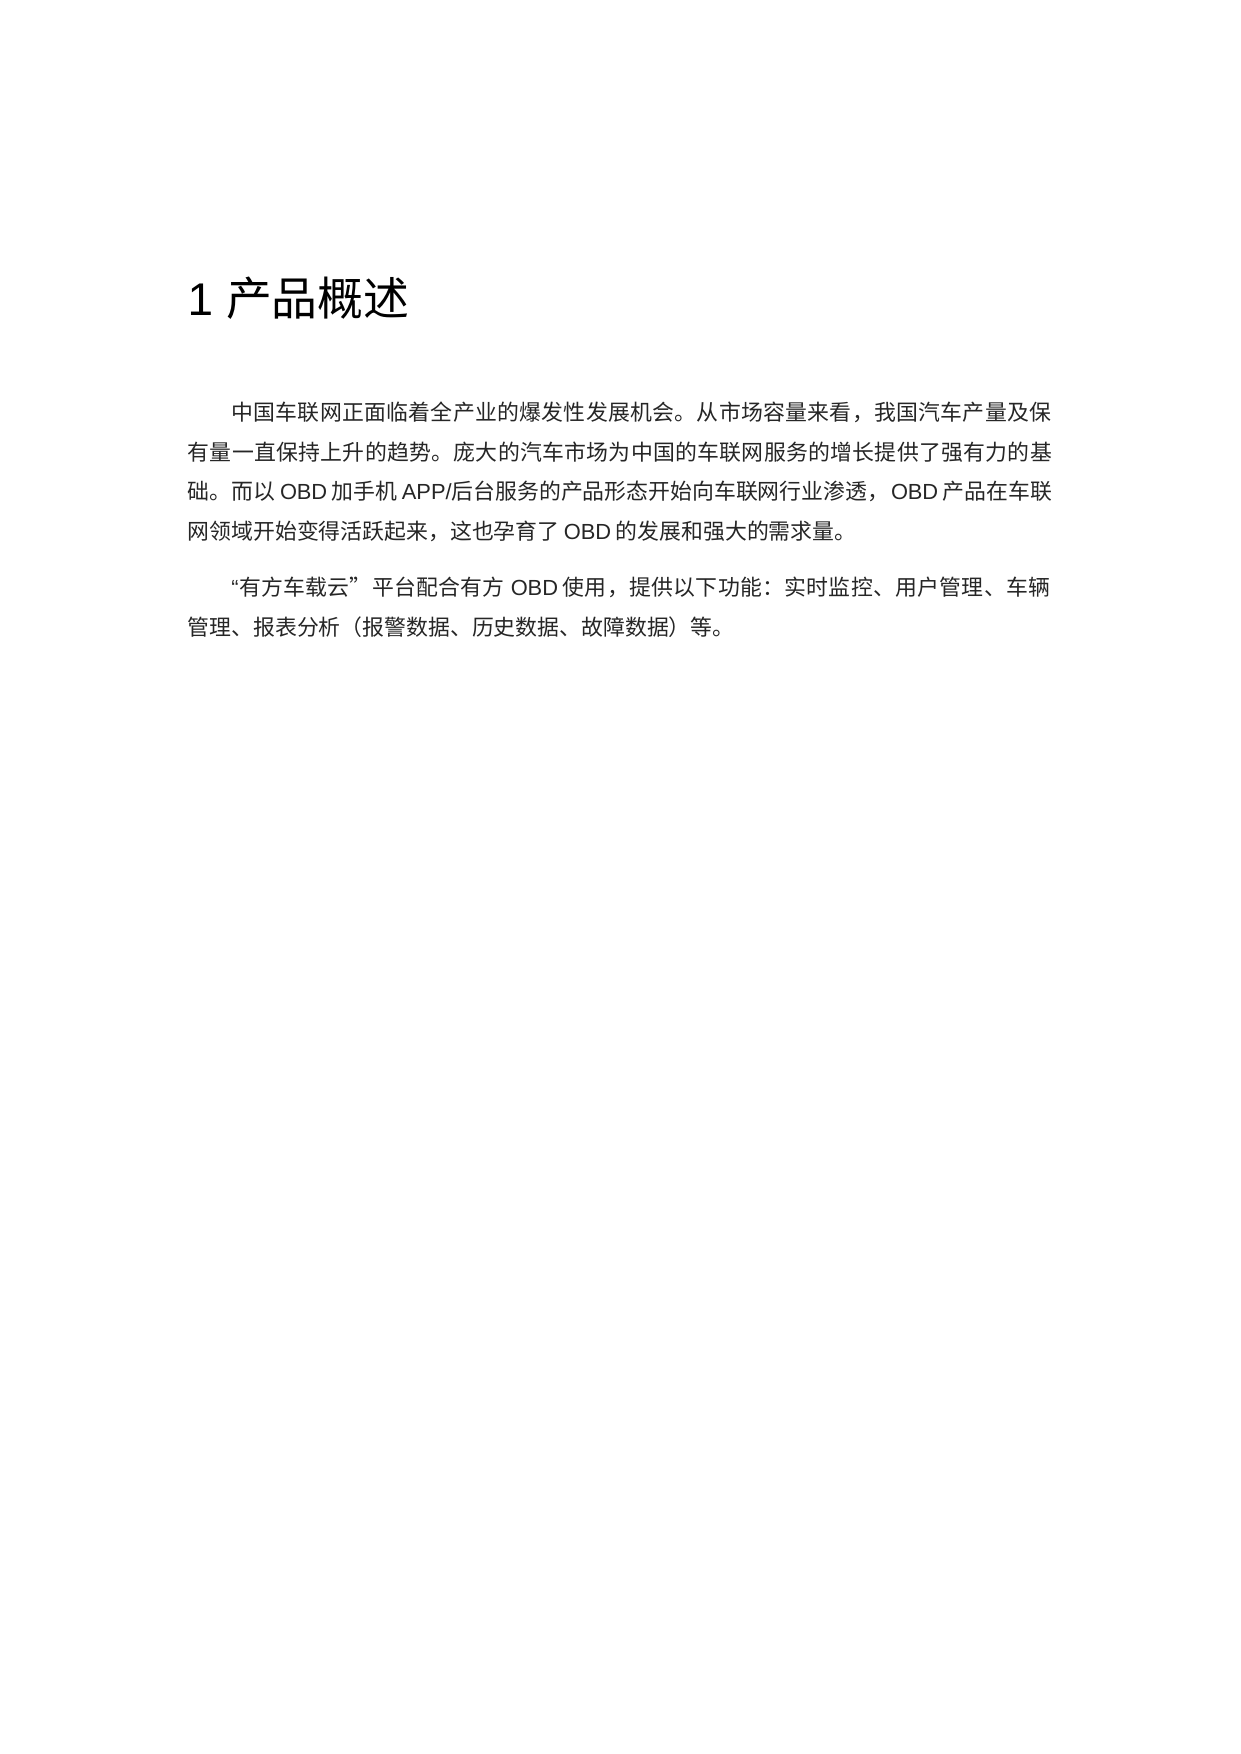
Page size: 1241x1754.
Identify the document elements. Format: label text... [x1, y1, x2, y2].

subtitle 产品概述 [187, 262, 1053, 328]
text “有方车载云”平台配合有方OBD使用，提供以下功能：实时监控、用户管理、车辆管理、报表分析（报警数据、历史数据、故障数据）等。 [187, 570, 1053, 641]
text 中国车联网正面临着全产业的爆发性发展机会。从市场容量来看，我国汽车产量及保有量一直保持上升的趋势。庞大的汽车市场为中国的车联网服务的增长提供了强有力的基础。而以OBD加手机APP/后台服务的产品形态开始向车联网行业渗透，OBD产品在车联网领域开始变得活跃起来，这也孕育了OBD的发展和强大的需求量。 [187, 395, 1053, 545]
